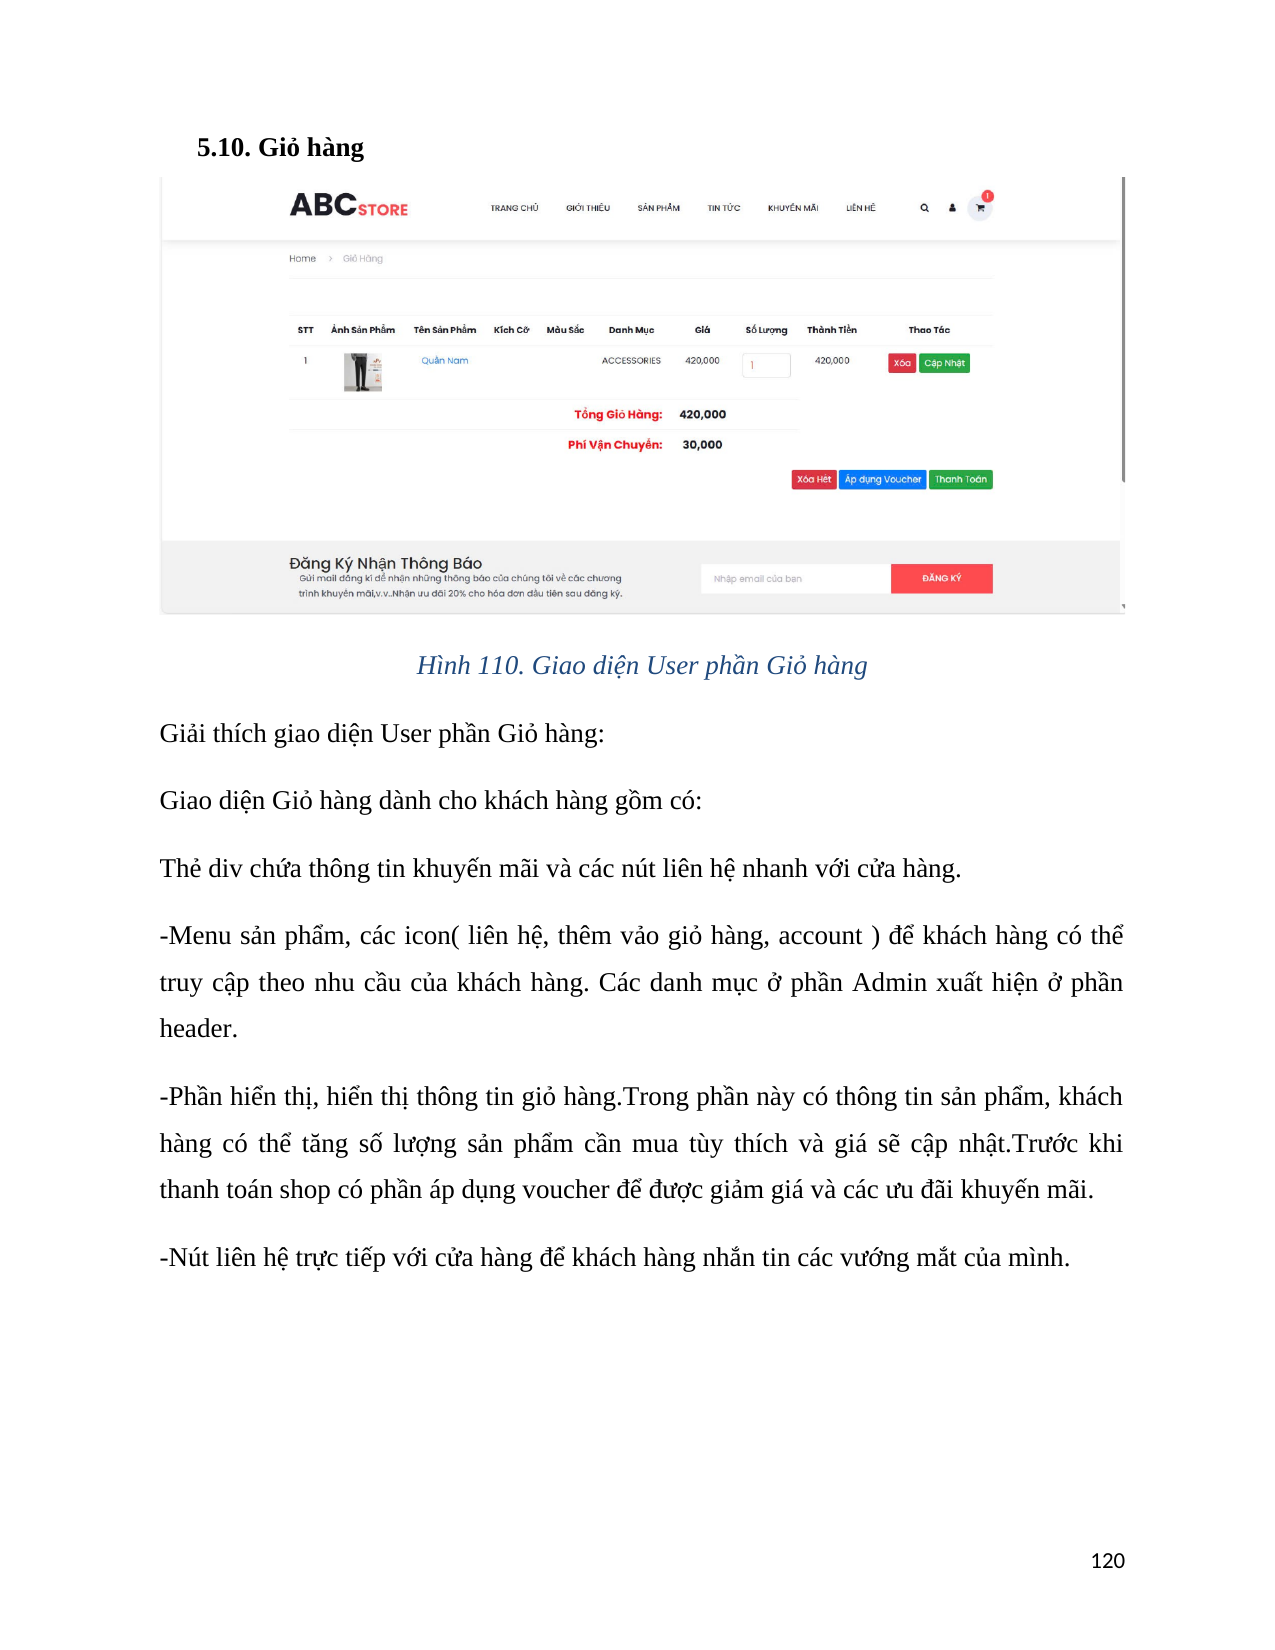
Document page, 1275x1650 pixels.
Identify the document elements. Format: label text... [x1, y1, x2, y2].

text Hình 110. Giao diện User phần Giỏ hàng [159, 649, 1125, 680]
picture [159, 177, 1125, 615]
text Giải thích giao diện User phần Giỏ hàng: [159, 717, 1125, 748]
text -Menu sản phẩm, các icon( liên hệ, thêm vảo giỏ hàng, account ) để khách hàng có thể truy cập theo nhu cầu của khách hàng. Các danh mục ở phần Admin xuất hiện ở phần header. [159, 919, 1125, 1044]
subtitle Giỏ hàng [197, 131, 1125, 162]
text -Nút liên hệ trực tiếp với cửa hàng để khách hàng nhắn tin các vướng mắt của mình. [159, 1241, 1125, 1272]
text Giao diện Giỏ hàng dành cho khách hàng gồm có: [159, 784, 1125, 815]
text Thẻ div chứa thông tin khuyến mãi và các nút liên hệ nhanh với cửa hàng. [159, 852, 1125, 883]
text -Phần hiển thị, hiển thị thông tin giỏ hàng.Trong phần này có thông tin sản phẩm, khách hàng có thể tăng số lượng sản phẩm cần mua tùy thích và giá sẽ cập nhật.Trước khi thanh toán shop có phần áp dụng voucher để được giảm giá và các ưu đãi khuyến mãi. [159, 1080, 1125, 1204]
